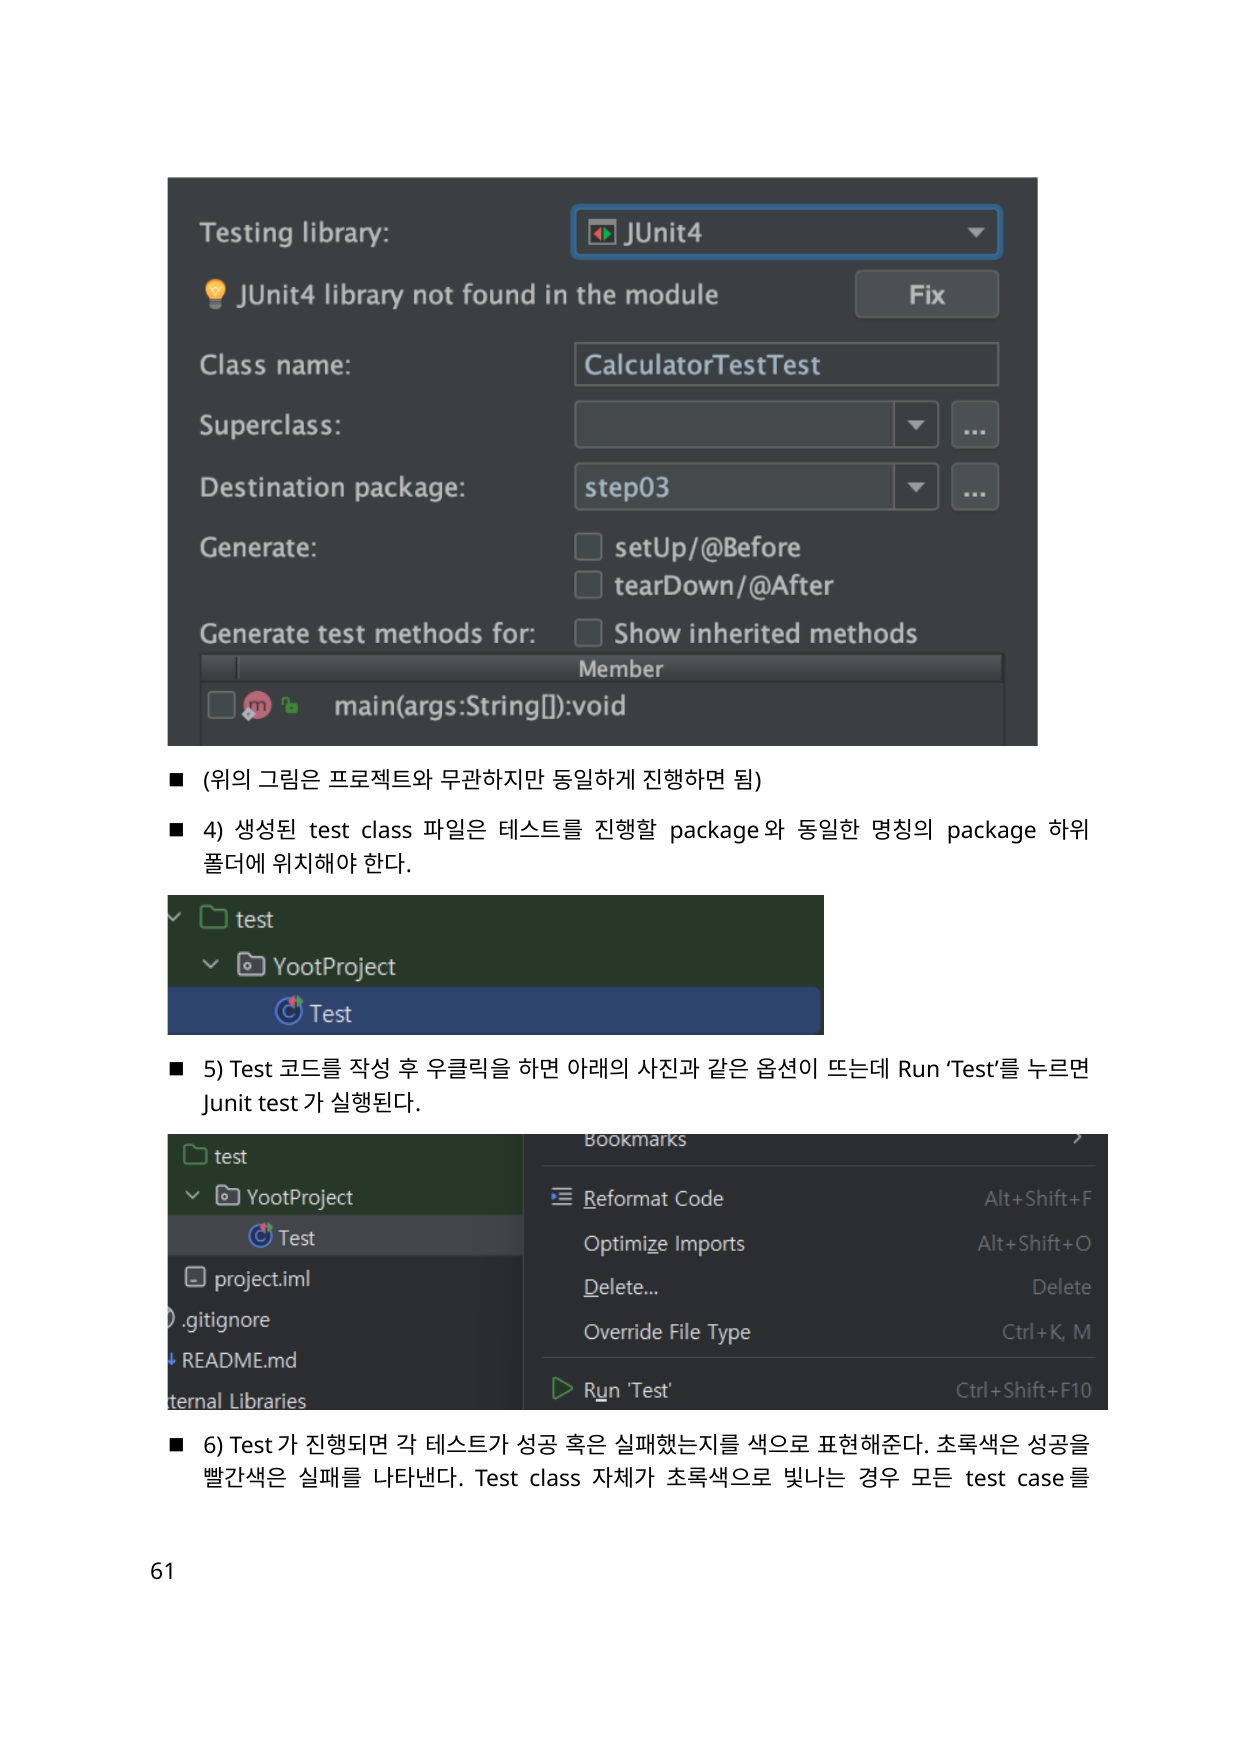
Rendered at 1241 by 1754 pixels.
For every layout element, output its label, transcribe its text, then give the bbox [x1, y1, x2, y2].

picture [167, 177, 1038, 746]
picture [167, 895, 824, 1035]
text (위의 그림은 프로젝트와 무관하지만 동일하게 진행하면 됨) [168, 762, 1090, 796]
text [168, 1427, 1090, 1493]
picture [167, 1134, 1108, 1410]
text 5) Test 코드를 작성 후 우클릭을 하면 아래의 사진과 같은 옵션이 뜨는데 Run ‘Test’를 누르면 Junit test가 실행된다. [168, 1051, 1090, 1118]
text 4) 생성된 test class 파일은 테스트를 진행할 package와 동일한 명칭의 package 하위 폴더에 위치해야 한다. [168, 812, 1090, 879]
